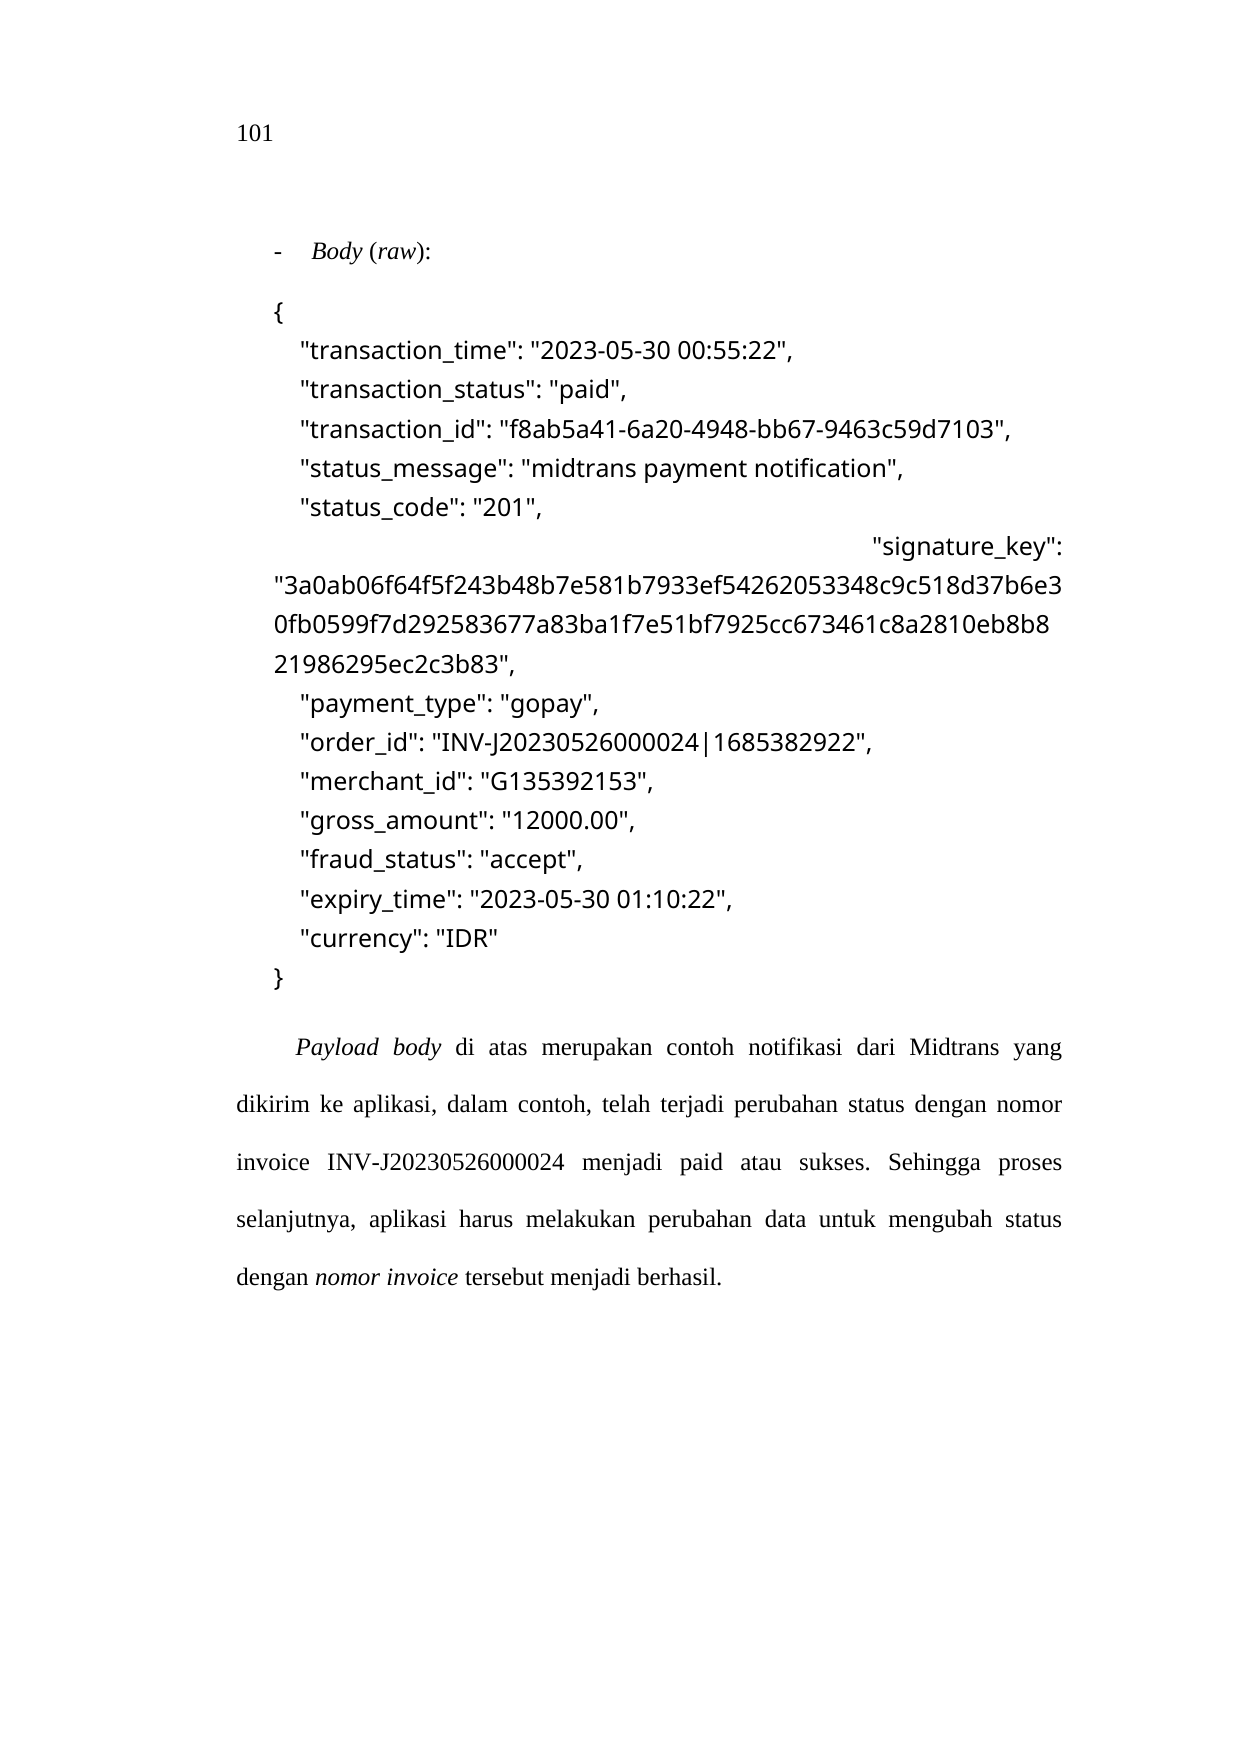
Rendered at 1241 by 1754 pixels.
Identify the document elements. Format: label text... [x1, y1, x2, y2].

text "transaction_status": "paid", [274, 372, 1063, 406]
text "status_code": "201", [274, 489, 1063, 524]
text "expiry_time": "2023-05-30 01:10:22", [274, 881, 1063, 915]
text "transaction_time": "2023-05-30 00:55:22", [274, 333, 1063, 367]
text "signature_key": "3a0ab06f64f5f243b48b7e581b7933ef54262053348c9c518d37b6e30fb0599f7d292583677a83ba1f7e51bf7925cc673461c8a2810eb8b821986295ec2c3b83", [274, 529, 1063, 680]
text "order_id": "INV-J20230526000024|1685382922", [274, 724, 1063, 759]
text "currency": "IDR" [274, 920, 1063, 954]
text "transaction_id": "f8ab5a41-6a20-4948-bb67-9463c59d7103", [274, 411, 1063, 445]
text "status_message": "midtrans payment notification", [274, 450, 1063, 484]
text } [274, 959, 1063, 994]
text "gross_amount": "12000.00", [274, 803, 1063, 837]
text "merchant_id": "G135392153", [274, 764, 1063, 798]
list Body (raw): [274, 236, 1063, 265]
text "payment_type": "gopay", [274, 685, 1063, 719]
text "fraud_status": "accept", [274, 842, 1063, 876]
text { [274, 294, 1063, 328]
text Payload body di atas merupakan contoh notifikasi dari Midtrans yang dikirim ke aplikasi, dalam contoh, telah terjadi perubahan status dengan nomor invoice INV-J20230526000024 menjadi paid atau sukses. Sehingga proses selanjutnya, aplikasi harus melakukan perubahan data untuk mengubah status dengan nomor invoice tersebut menjadi berhasil. [236, 1032, 1063, 1291]
